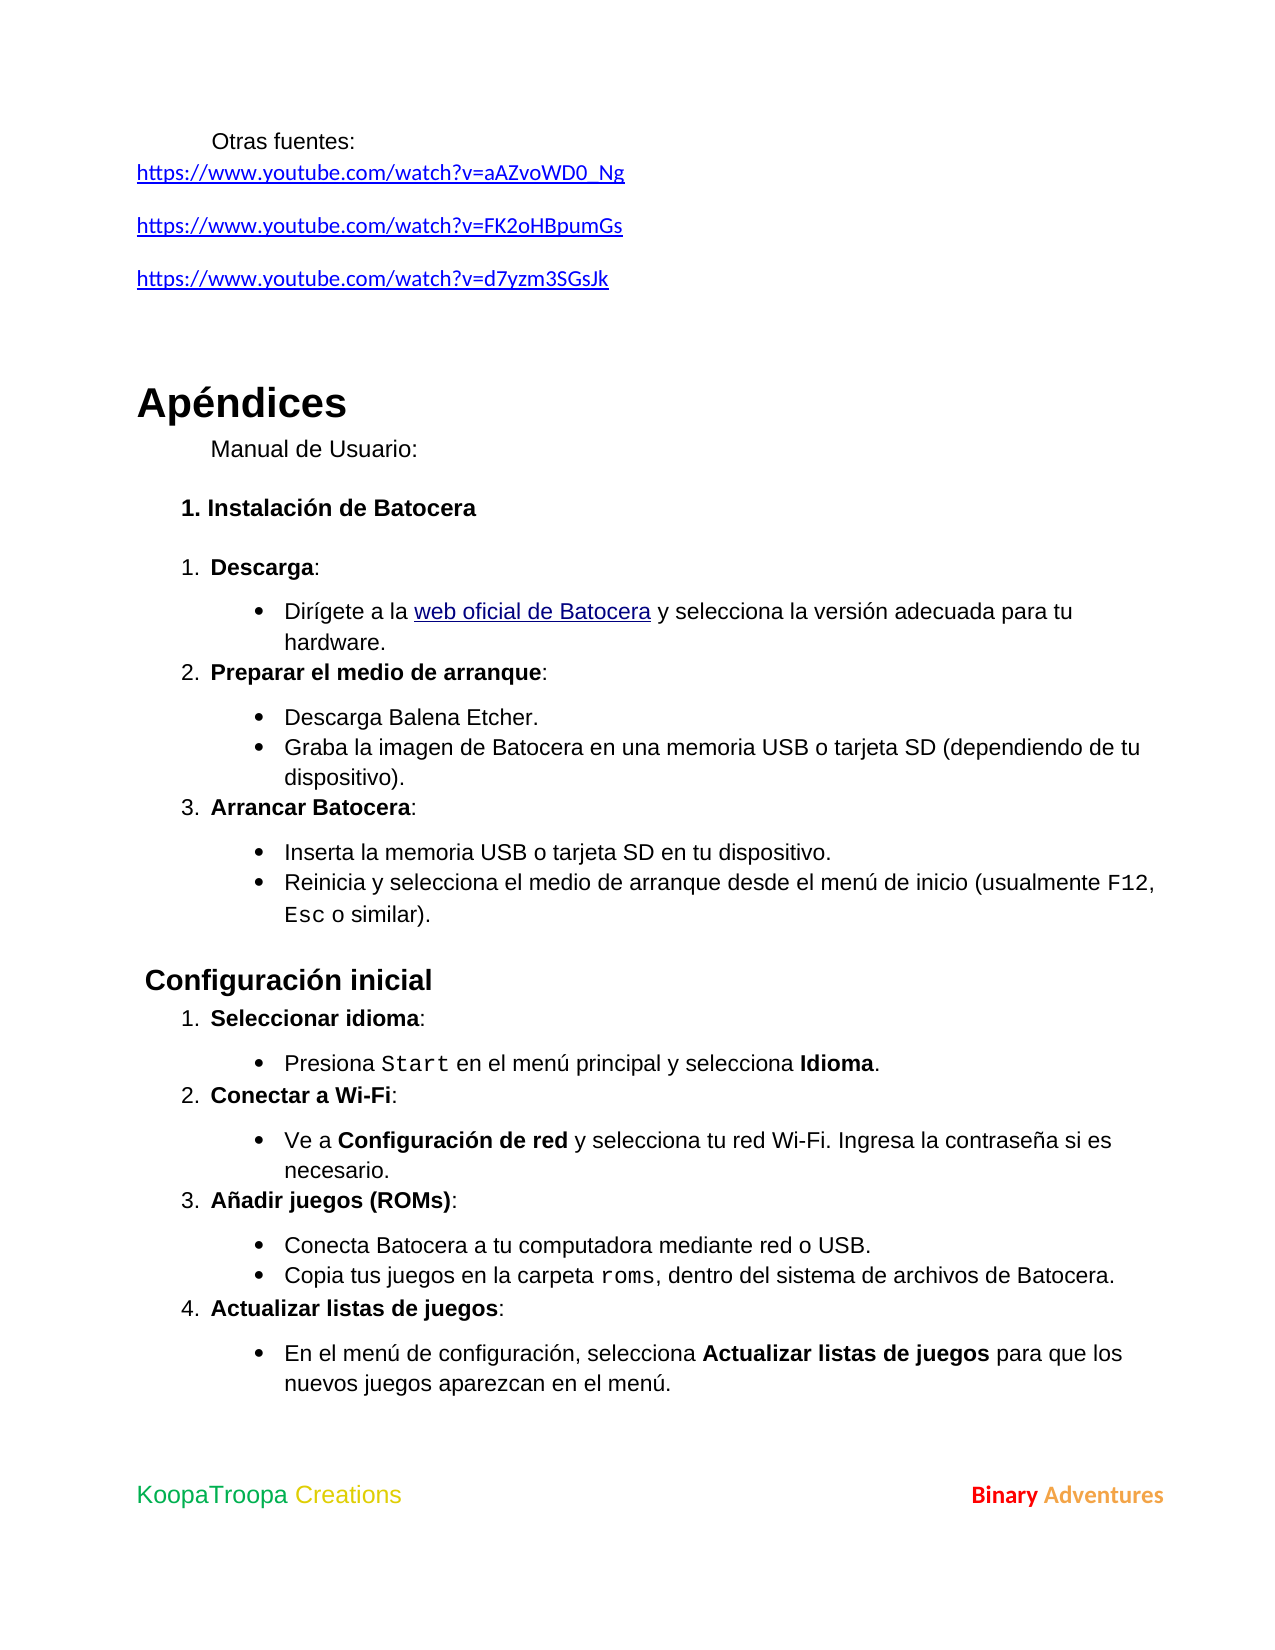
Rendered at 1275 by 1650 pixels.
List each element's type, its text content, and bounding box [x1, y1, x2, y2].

list Graba la imagen de Batocera en una memoria USB o tarjeta SD (dependiendo de tu dispositivo). [255, 734, 1165, 790]
list Seleccionar idioma: [181, 1005, 1165, 1031]
list Manual de Usuario: [210, 435, 1165, 462]
text https://www.youtube.com/watch?v=aAZvoWD0_Ng [136, 158, 1165, 186]
subtitle 1. Instalación de Batocera [181, 494, 1165, 522]
list En el menú de configuración, selecciona Actualizar listas de juegos para que los nuevos juegos aparezcan en el menú. [255, 1339, 1165, 1396]
list Arrancar Batocera: [181, 794, 1165, 820]
list Reinicia y selecciona el medio de arranque desde el menú de inicio (usualmente F12, Esc o similar). [255, 869, 1165, 929]
list Descarga: [181, 553, 1165, 580]
list Ve a Configuración de red y selecciona tu red Wi-Fi. Ingresa la contraseña si es necesario. [255, 1127, 1165, 1183]
subtitle Configuración inicial [136, 963, 1165, 996]
list Inserta la memoria USB o tarjeta SD en tu dispositivo. [255, 839, 1165, 865]
list Copia tus juegos en la carpeta roms, dentro del sistema de archivos de Batocera. [255, 1262, 1165, 1291]
list Descarga Balena Etcher. [255, 703, 1165, 730]
list Presiona Start en el menú principal y selecciona Idioma. [255, 1049, 1165, 1078]
text https://www.youtube.com/watch?v=FK2oHBpumGs [136, 211, 1165, 239]
text Otras fuentes: [136, 128, 1165, 154]
list Añadir juegos (ROMs): [181, 1187, 1165, 1214]
list Dirígete a la web oficial de Batocera y selecciona la versión adecuada para tu hardware. [255, 598, 1165, 655]
list Conectar a Wi-Fi: [181, 1082, 1165, 1108]
subtitle Apéndices [136, 379, 1165, 427]
list Actualizar listas de juegos: [181, 1295, 1165, 1321]
text https://www.youtube.com/watch?v=d7yzm3SGsJk [136, 264, 1165, 292]
list Preparar el medio de arranque: [181, 659, 1165, 685]
list Conecta Batocera a tu computadora mediante red o USB. [255, 1232, 1165, 1258]
